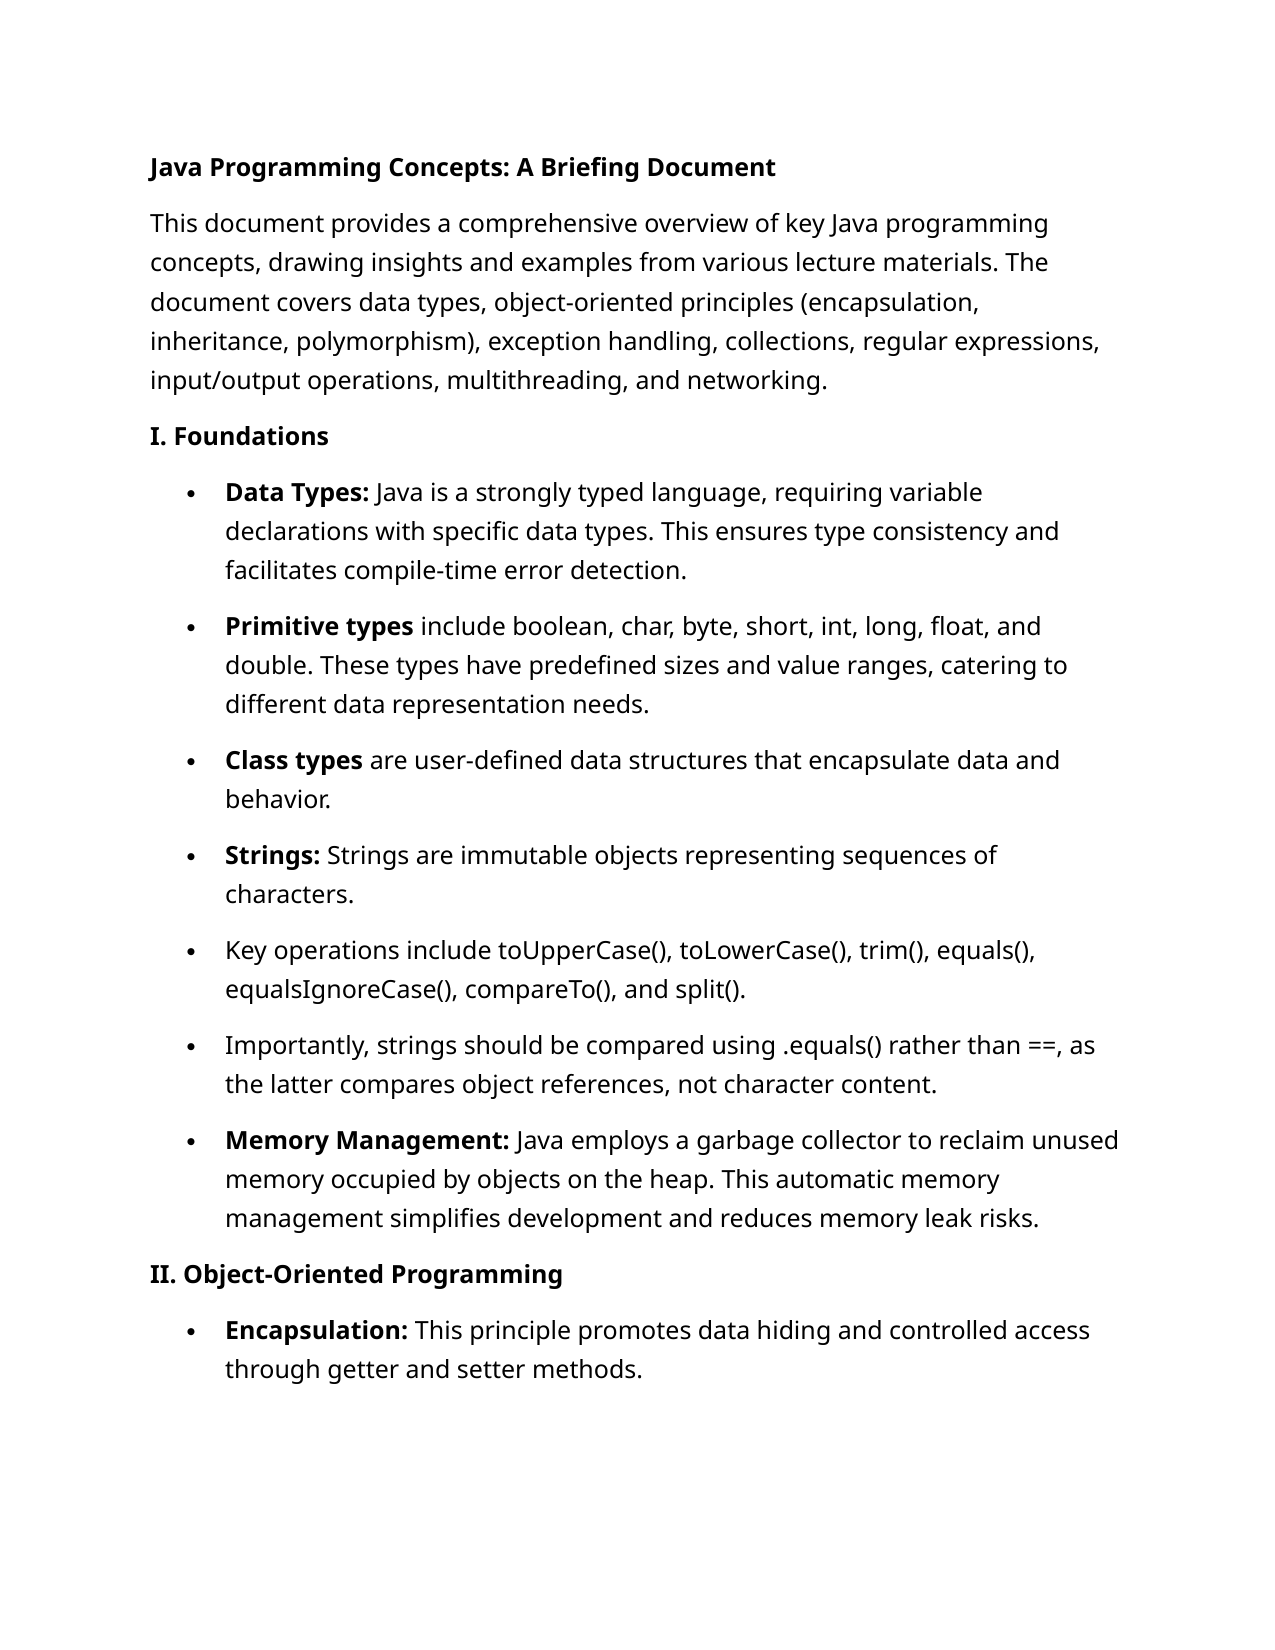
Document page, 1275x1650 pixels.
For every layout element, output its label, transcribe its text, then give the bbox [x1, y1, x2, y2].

list Strings: Strings are immutable objects representing sequences of characters. [187, 837, 1125, 911]
list Data Types: Java is a strongly typed language, requiring variable declarations with specific data types. This ensures type consistency and facilitates compile-time error detection. [187, 474, 1125, 587]
list Encapsulation: This principle promotes data hiding and controlled access through getter and setter methods. [187, 1312, 1125, 1386]
text This document provides a comprehensive overview of key Java programming concepts, drawing insights and examples from various lecture materials. The document covers data types, object-oriented principles (encapsulation, inheritance, polymorphism), exception handling, collections, regular expressions, input/output operations, multithreading, and networking. [150, 206, 1125, 397]
list Class types are user-defined data structures that encapsulate data and behavior. [187, 742, 1125, 816]
list Primitive types include boolean, char, byte, short, int, long, float, and double. These types have predefined sizes and value ranges, catering to different data representation needs. [187, 608, 1125, 721]
list Key operations include toUpperCase(), toLowerCase(), trim(), equals(), equalsIgnoreCase(), compareTo(), and split(). [187, 932, 1125, 1006]
list Importantly, strings should be compared using .equals() rather than ==, as the latter compares object references, not character content. [187, 1027, 1125, 1101]
text Java Programming Concepts: A Briefing Document [150, 150, 1125, 184]
text II. Object-Oriented Programming [150, 1257, 1125, 1291]
list Memory Management: Java employs a garbage collector to reclaim unused memory occupied by objects on the heap. This automatic memory management simplifies development and reduces memory leak risks. [187, 1122, 1125, 1235]
text I. Foundations [150, 418, 1125, 452]
